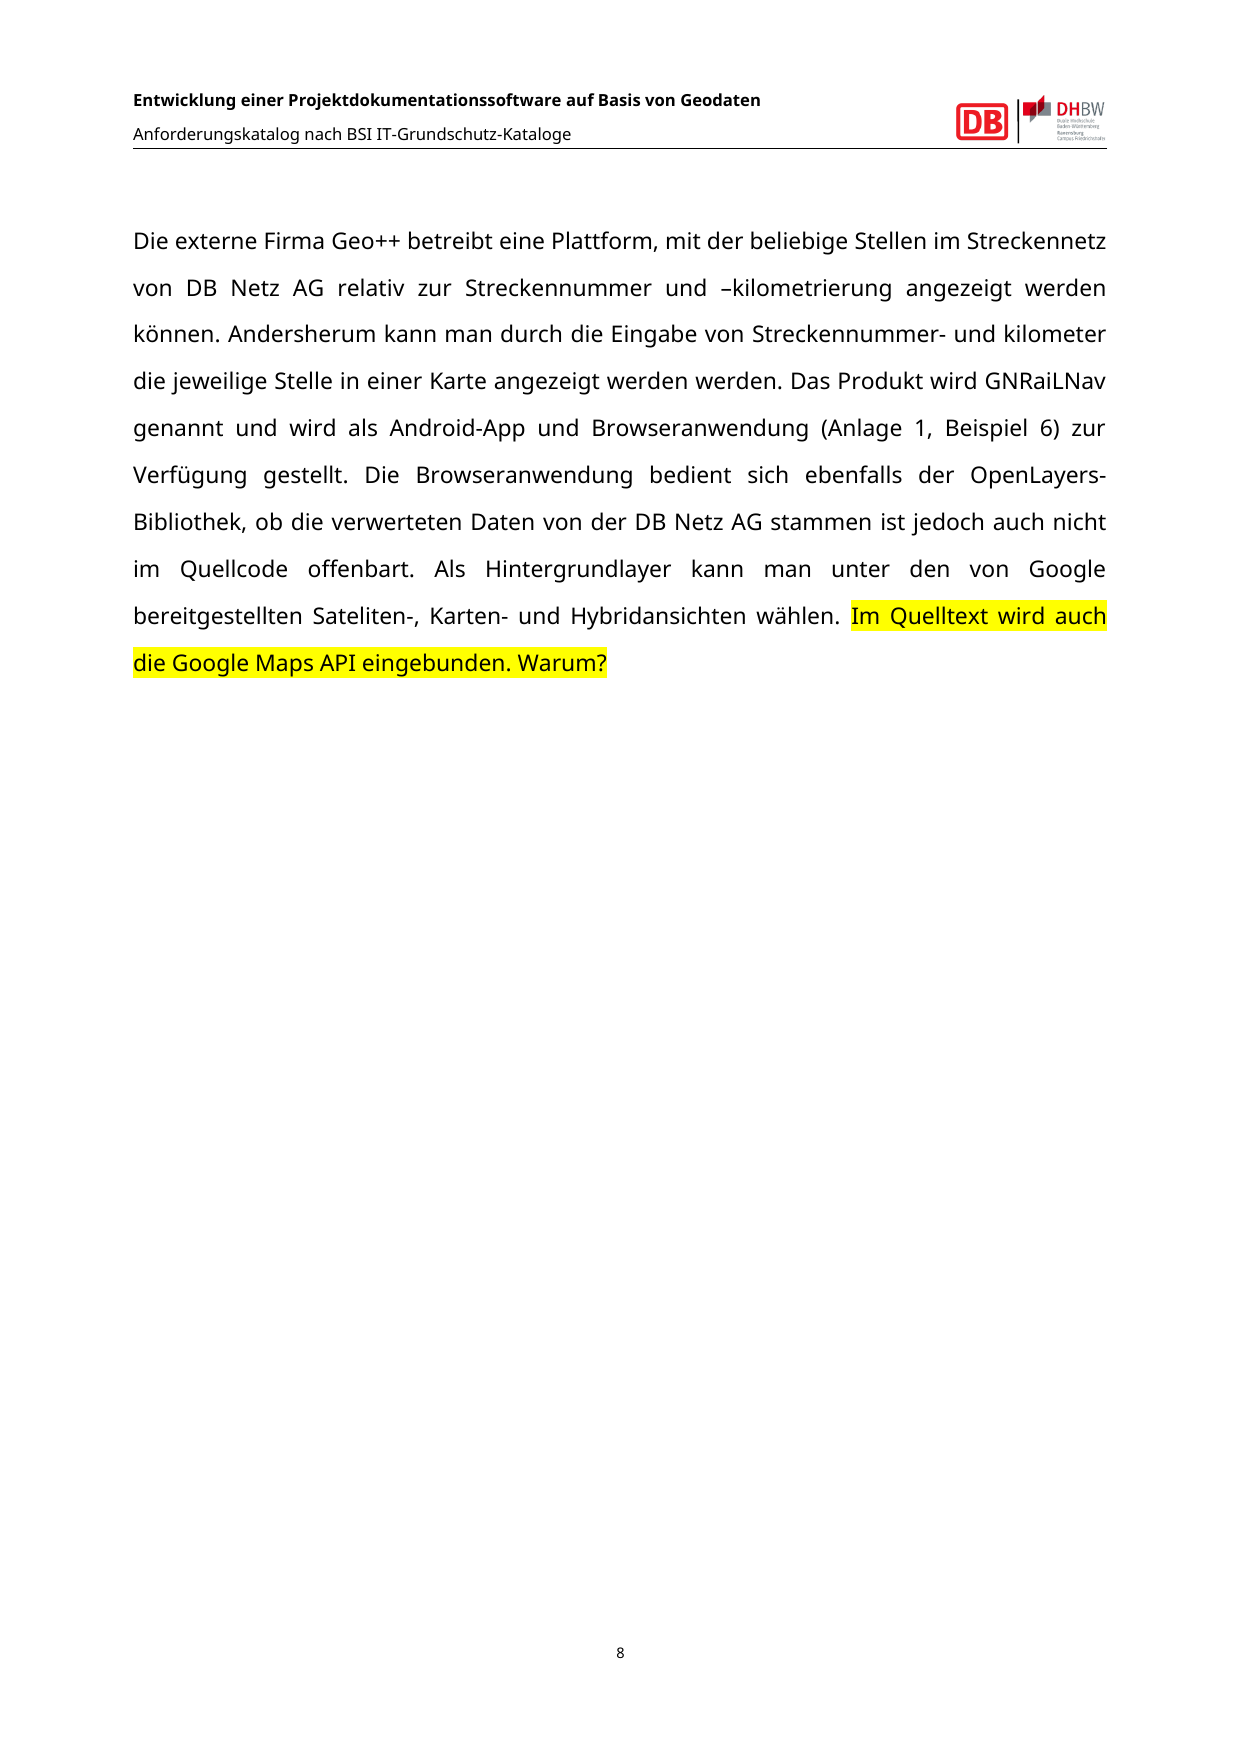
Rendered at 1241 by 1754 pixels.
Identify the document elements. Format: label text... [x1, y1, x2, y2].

picture [956, 103, 1009, 141]
text Die externe Firma Geo++ betreibt eine Plattform, mit der beliebige Stellen im Streckennetz von DB Netz AG relativ zur Streckennummer und –kilometrierung angezeigt werden können. Andersherum kann man durch die Eingabe von Streckennummer- und kilometer die jeweilige Stelle in einer Karte angezeigt werden werden. Das Produkt wird GNRaiLNav genannt und wird als Android-App und Browseranwendung (Anlage 1, Beispiel 6) zur Verfügung gestellt. Die Browseranwendung bedient sich ebenfalls der OpenLayers-Bibliothek, ob die verwerteten Daten von der DB Netz AG stammen ist jedoch auch nicht im Quellcode offenbart. Als Hintergrundlayer kann man unter den von Google bereitgestellten Sateliten-, Karten- und Hybridansichten wählen. Im Quelltext wird auch die Google Maps API eingebunden. Warum? [133, 225, 1107, 678]
picture [1023, 95, 1106, 141]
